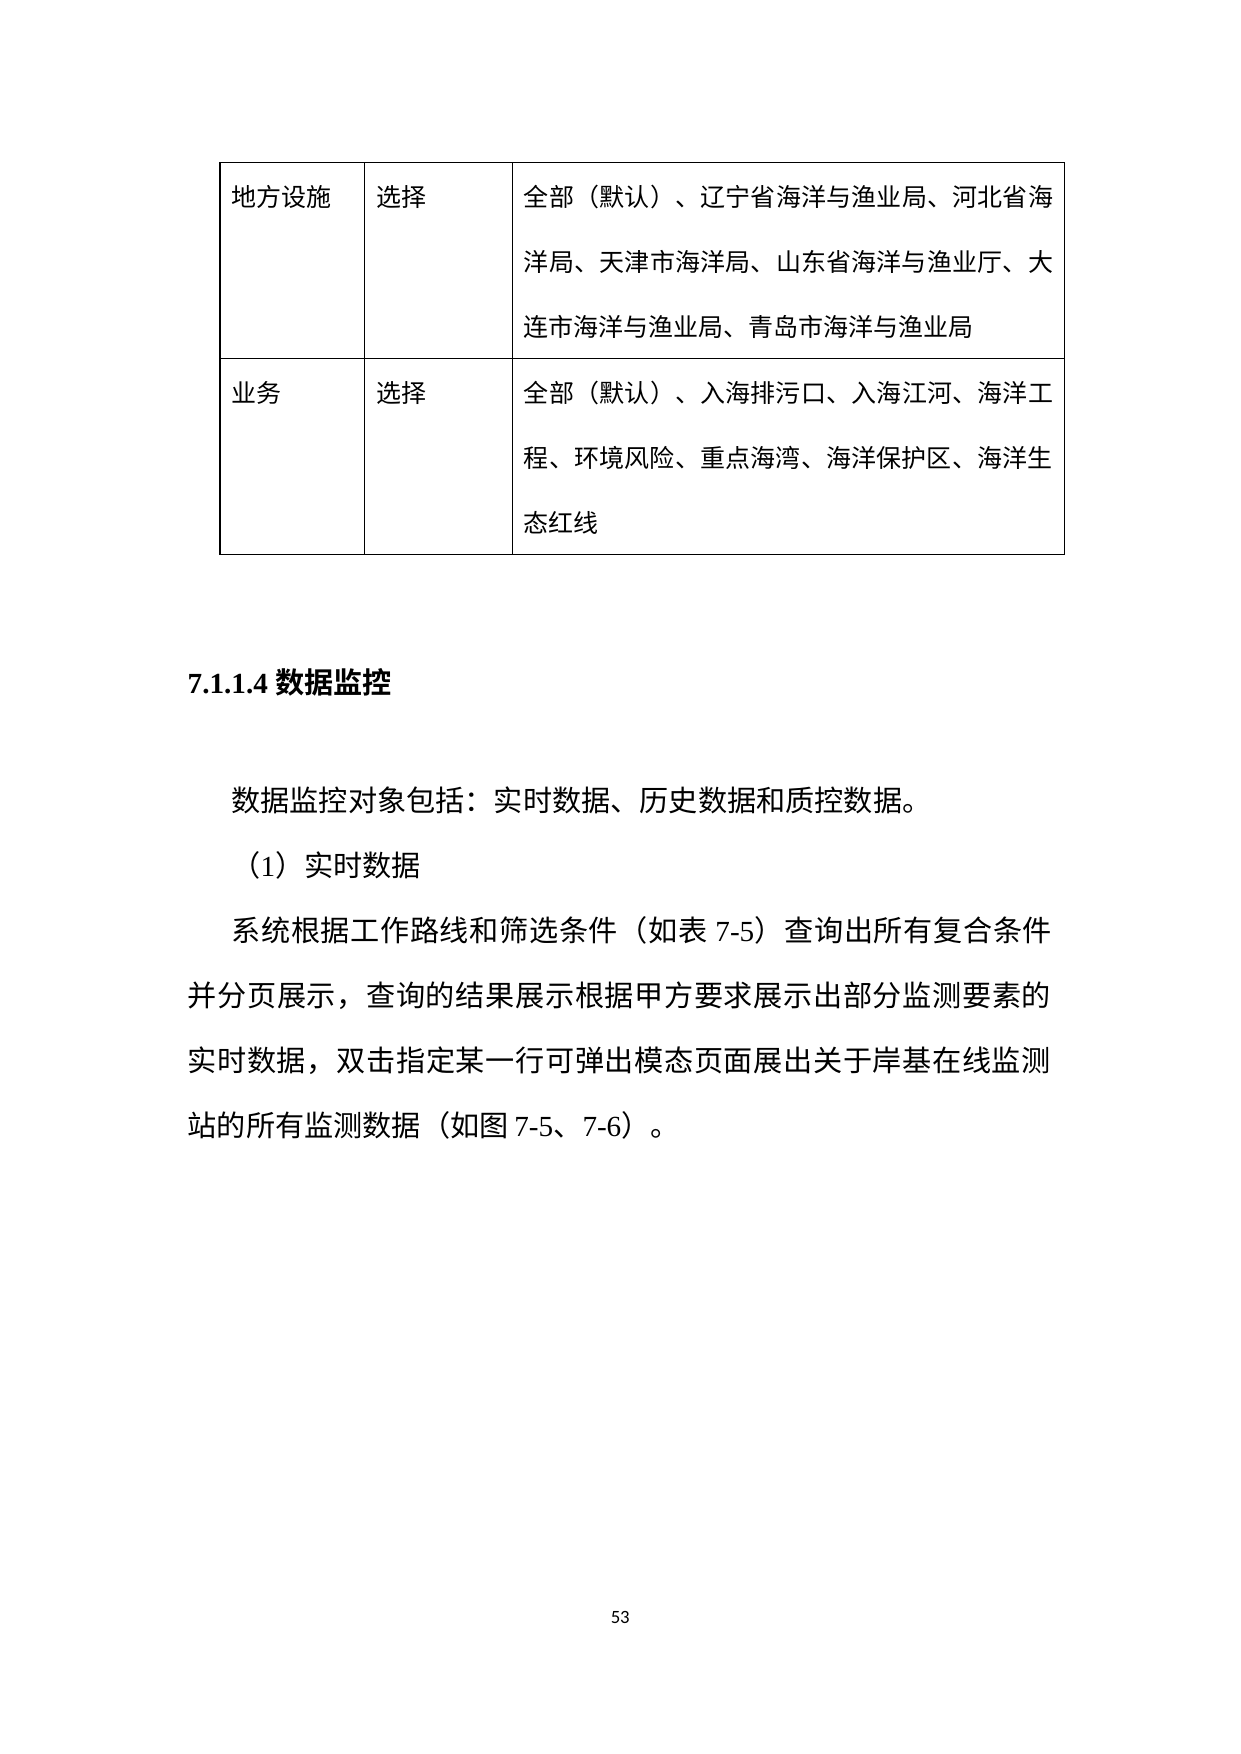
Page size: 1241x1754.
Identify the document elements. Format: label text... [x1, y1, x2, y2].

table_cell 全部（默认）、辽宁省海洋与渔业局、河北省海洋局、天津市海洋局、山东省海洋与渔业厅、大连市海洋与渔业局、青岛市海洋与渔业局 [513, 163, 1064, 358]
table_cell 选择 [365, 359, 512, 554]
table_cell 业务 [221, 359, 364, 554]
text （1）实时数据 [187, 831, 1053, 896]
table_cell 选择 [365, 163, 512, 358]
text 系统根据工作路线和筛选条件（如表7-5）查询出所有复合条件并分页展示，查询的结果展示根据甲方要求展示出部分监测要素的实时数据，双击指定某一行可弹出模态页面展出关于岸基在线监测站的所有监测数据（如图7-5、7-6）。 [187, 896, 1053, 1156]
text 数据监控对象包括：实时数据、历史数据和质控数据。 [187, 766, 1053, 831]
table_cell 全部（默认）、入海排污口、入海江河、海洋工程、环境风险、重点海湾、海洋保护区、海洋生态红线 [513, 359, 1064, 554]
subtitle 7.1.1.4 数据监控 [187, 649, 1053, 714]
table_cell 地方设施 [221, 163, 364, 358]
